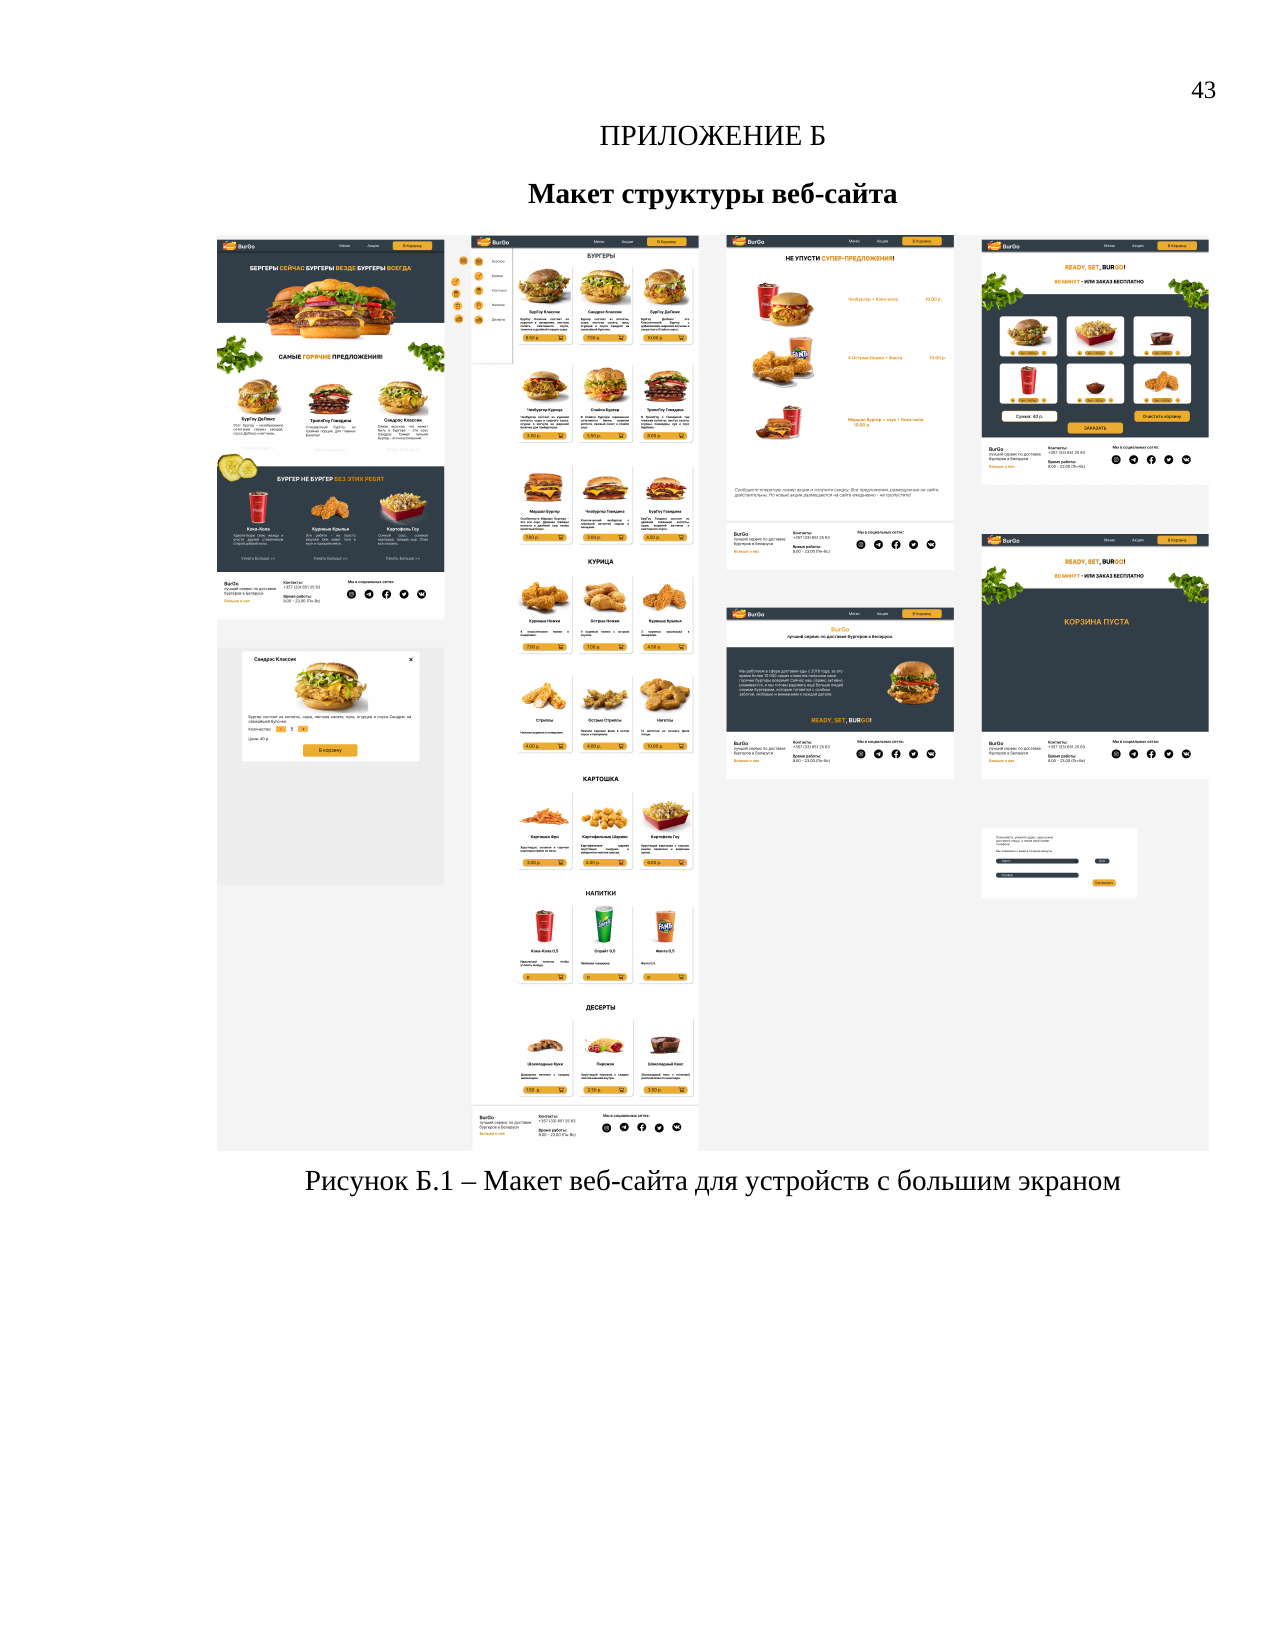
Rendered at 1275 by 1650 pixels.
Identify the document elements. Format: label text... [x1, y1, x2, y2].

text ПРИЛОЖЕНИЕ Б [136, 118, 1216, 152]
text Макет структуры веб-сайта [136, 177, 1216, 210]
picture [217, 235, 1209, 1151]
text Рисунок Б.1 – Макет веб-сайта для устройств с большим экраном [136, 1163, 1216, 1196]
